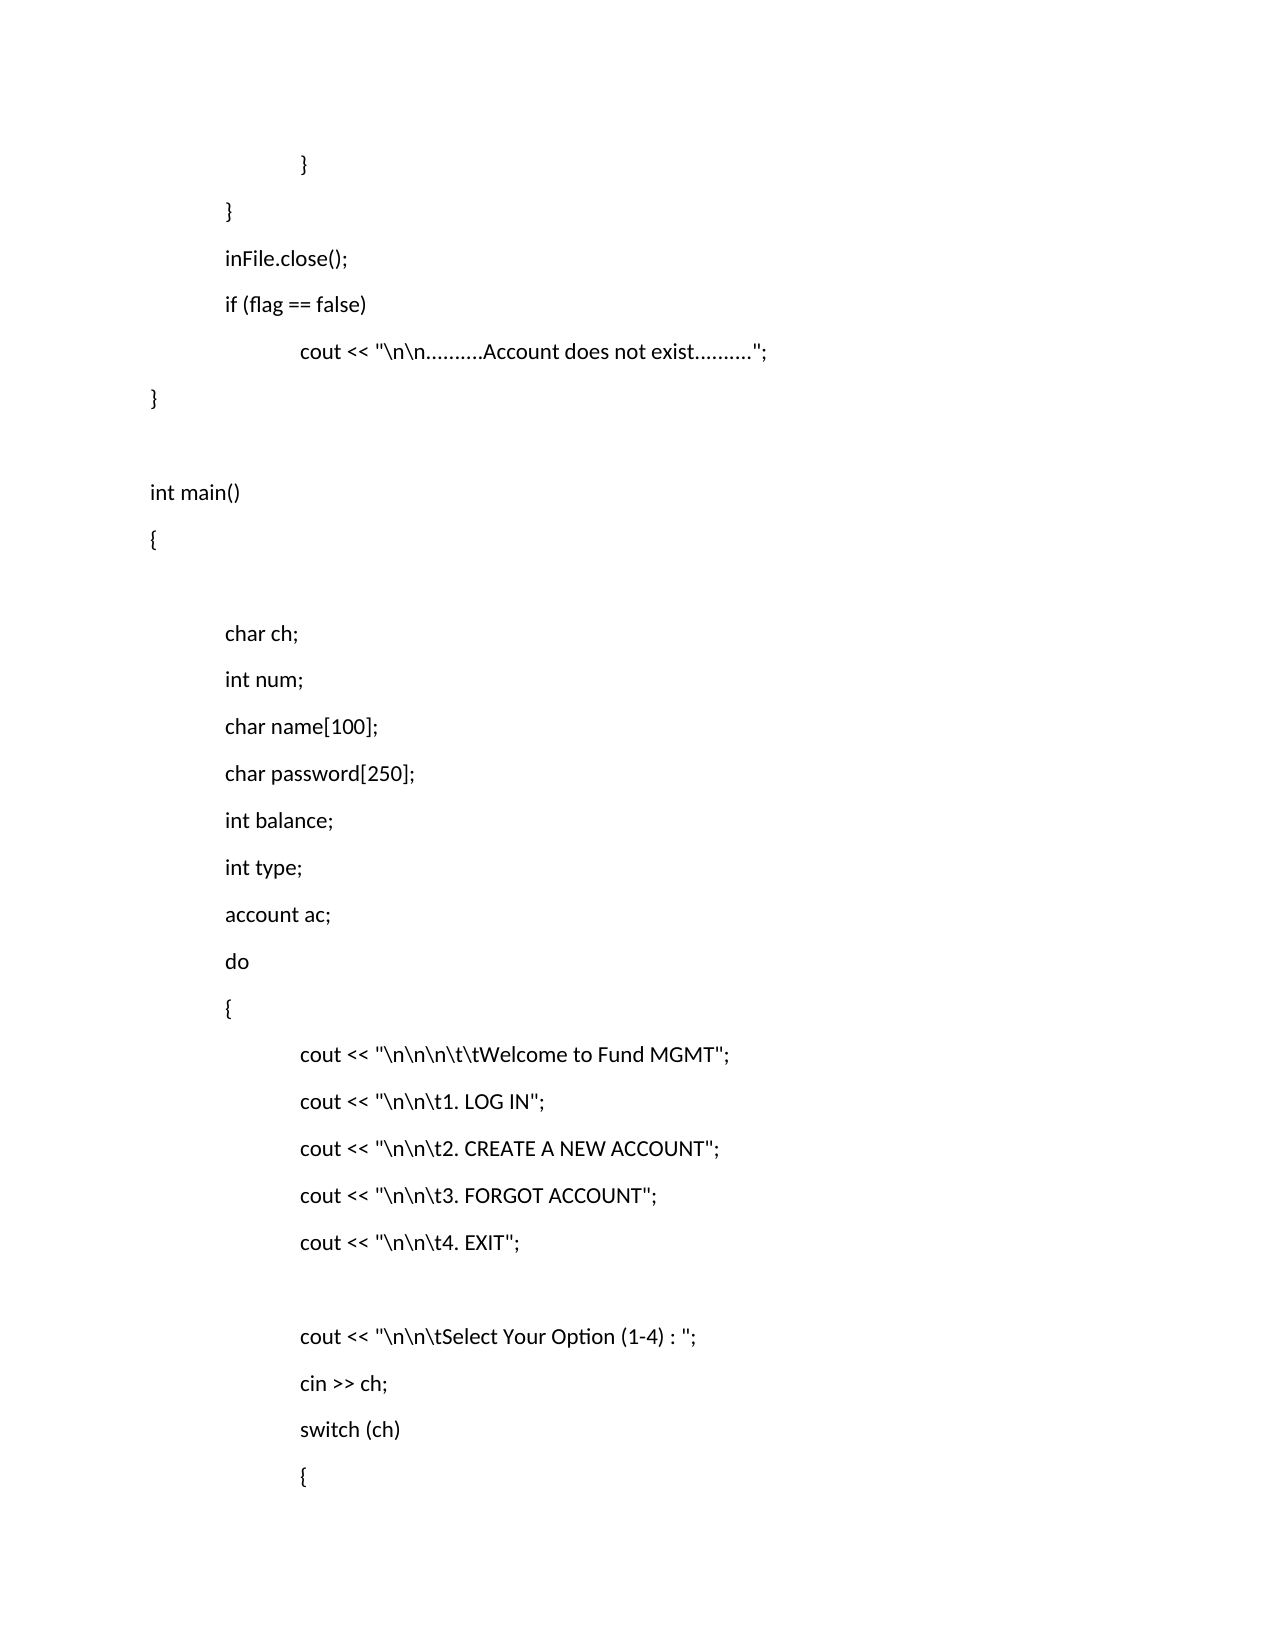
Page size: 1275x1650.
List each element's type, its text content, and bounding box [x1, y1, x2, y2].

text } [150, 150, 1125, 178]
text cout << "\n\n\t2. CREATE A NEW ACCOUNT"; [150, 1134, 1125, 1162]
text int main() [150, 478, 1125, 506]
text int type; [150, 853, 1125, 881]
text cin >> ch; [150, 1369, 1125, 1397]
text switch (ch) [150, 1416, 1125, 1444]
text cout << "\n\n\t4. EXIT"; [150, 1228, 1125, 1256]
text cout << "\n\n\tSelect Your Option (1-4) : "; [150, 1322, 1125, 1350]
text char ch; [150, 619, 1125, 647]
text cout << "\n\n\t1. LOG IN"; [150, 1087, 1125, 1116]
text } [150, 384, 1125, 412]
text do [150, 947, 1125, 975]
text account ac; [150, 900, 1125, 928]
text char password[250]; [150, 759, 1125, 787]
text cout << "\n\n\n\t\tWelcome to Fund MGMT"; [150, 1041, 1125, 1069]
text char name[100]; [150, 712, 1125, 741]
text inFile.close(); [150, 244, 1125, 272]
text { [150, 994, 1125, 1022]
text { [150, 525, 1125, 553]
text cout << "\n\n..........Account does not exist.........."; [150, 337, 1125, 366]
text cout << "\n\n\t3. FORGOT ACCOUNT"; [150, 1181, 1125, 1209]
text { [150, 1462, 1125, 1491]
text int balance; [150, 806, 1125, 834]
text int num; [150, 666, 1125, 694]
text } [150, 197, 1125, 225]
text if (flag == false) [150, 291, 1125, 319]
